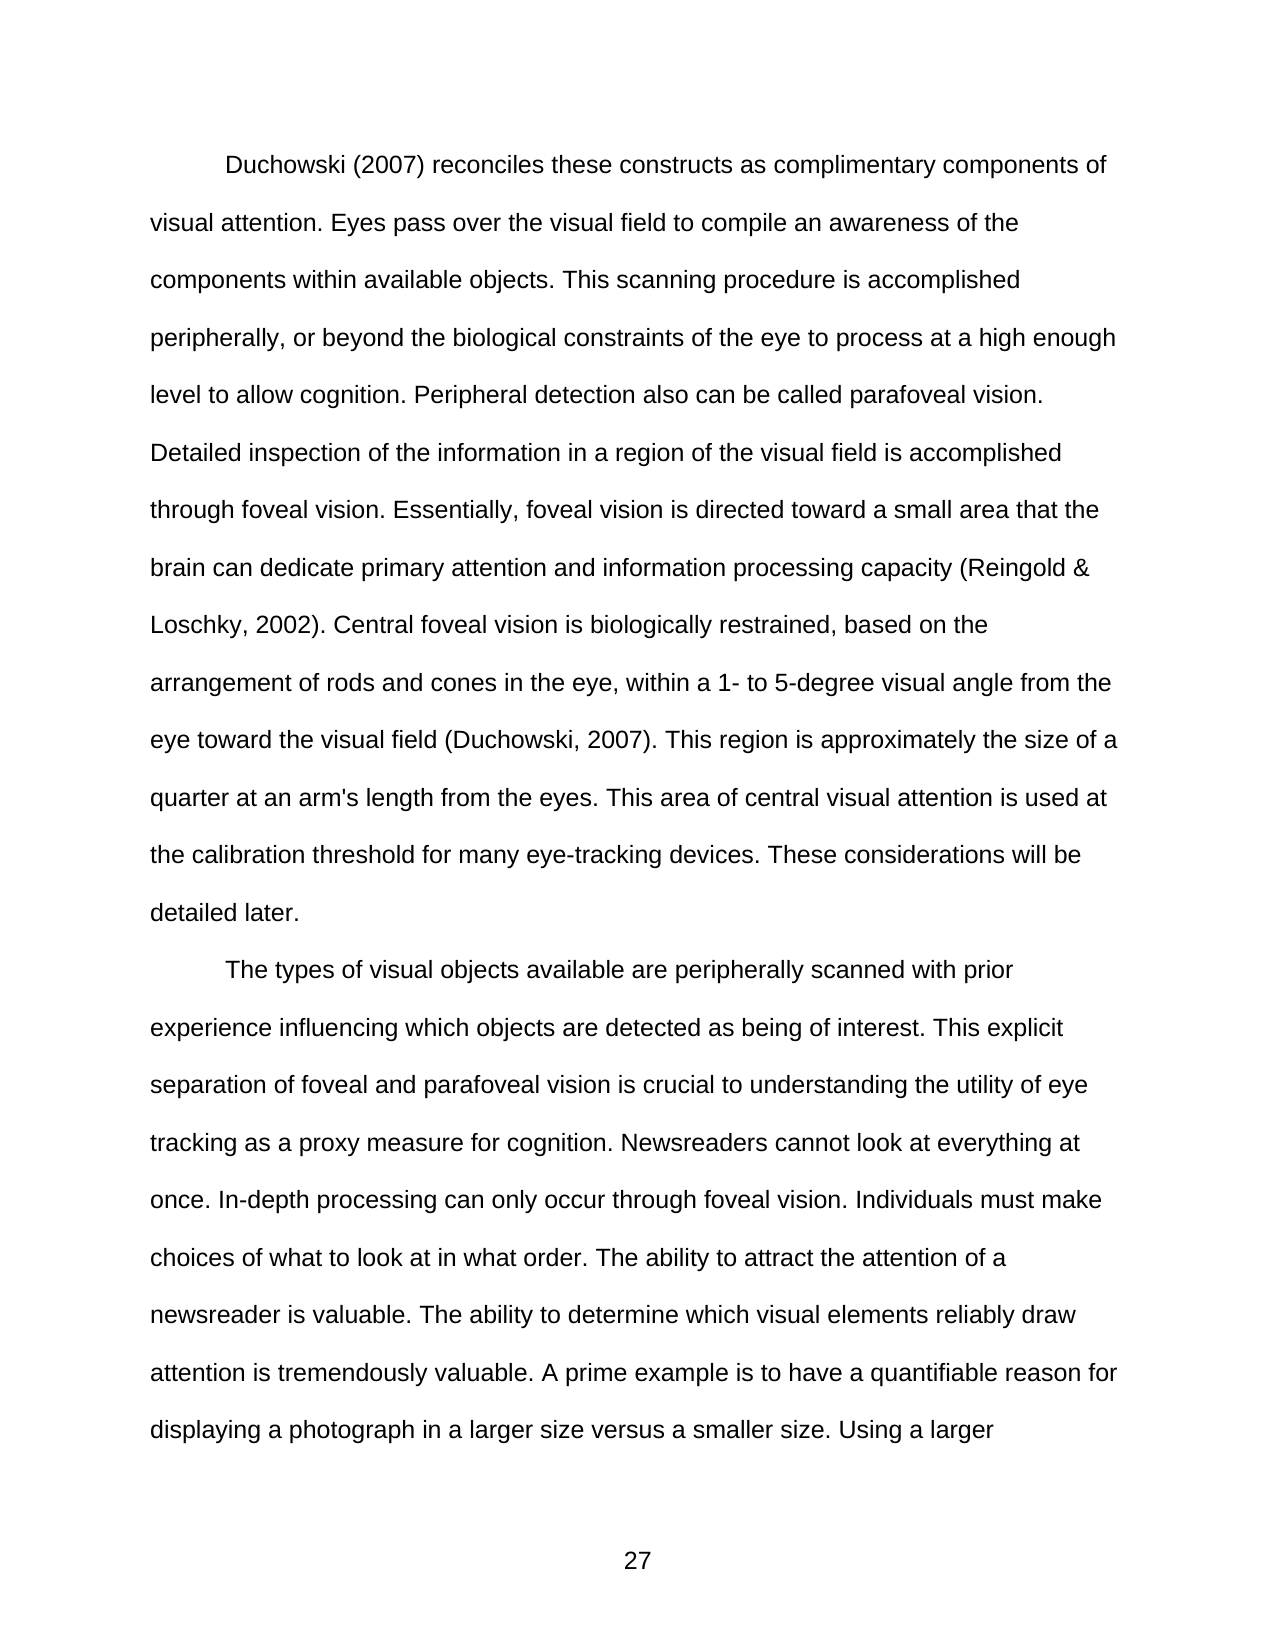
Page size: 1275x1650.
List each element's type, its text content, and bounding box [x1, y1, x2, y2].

text Duchowski (2007) reconciles these constructs as complimentary components of visual attention. Eyes pass over the visual field to compile an awareness of the components within available objects. This scanning procedure is accomplished peripherally, or beyond the biological constraints of the eye to process at a high enough level to allow cognition. Peripheral detection also can be called parafoveal vision. Detailed inspection of the information in a region of the visual field is accomplished through foveal vision. Essentially, foveal vision is directed toward a small area that the brain can dedicate primary attention and information processing capacity (Reingold & Loschky, 2002). Central foveal vision is biologically restrained, based on the arrangement of rods and cones in the eye, within a 1- to 5-degree visual angle from the eye toward the visual field (Duchowski, 2007). This region is approximately the size of a quarter at an arm's length from the eyes. This area of central visual attention is used at the calibration threshold for many eye-tracking devices. These considerations will be detailed later. [150, 150, 1125, 926]
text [150, 955, 1125, 1444]
